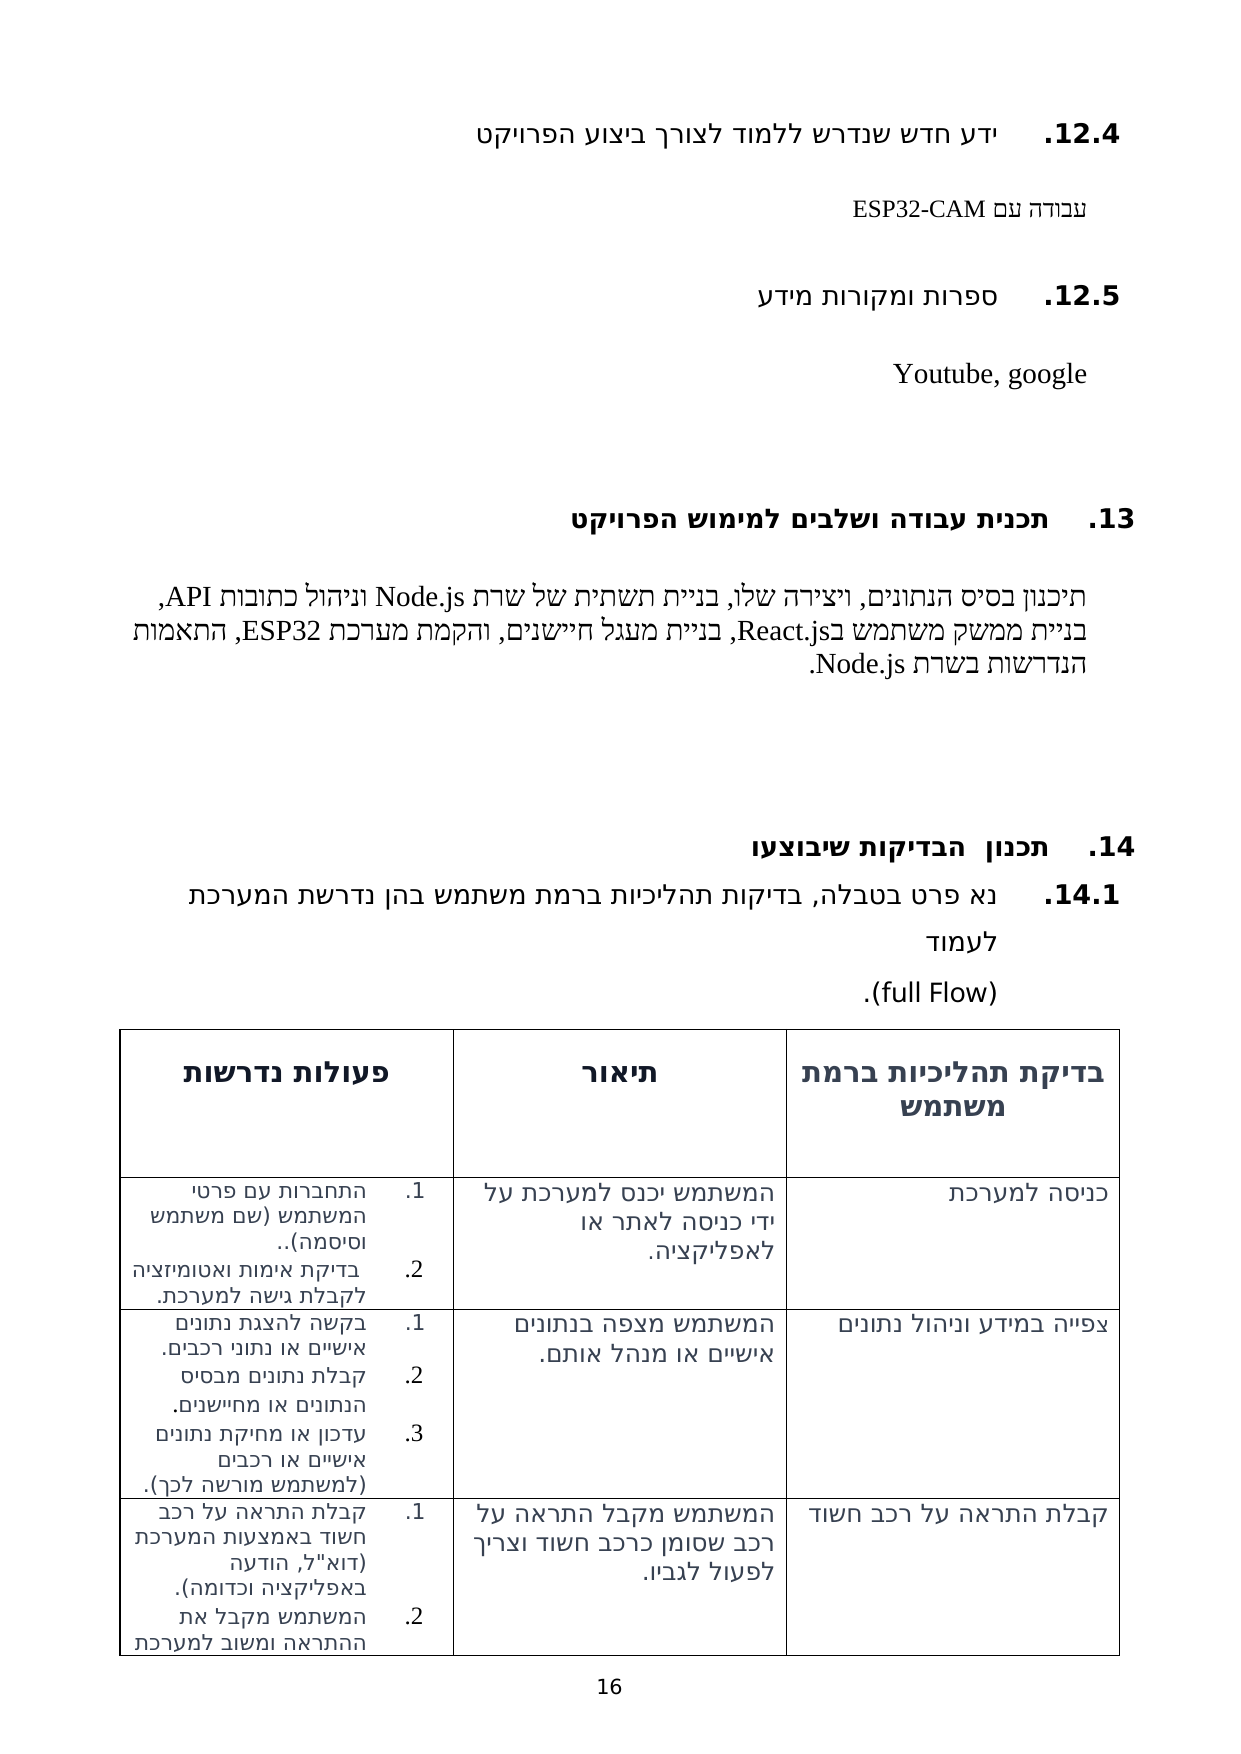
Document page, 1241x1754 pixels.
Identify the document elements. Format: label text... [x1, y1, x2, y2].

text תיכנון בסיס הנתונים, ויצירה שלו, בניית תשתית של שרת Node.js וניהול כתובות API, בניית ממשק משתמש בReact.js, בניית מעגל חיישנים, והקמת מערכת ESP32, התאמות הנדרשות בשרת Node.js. [131, 579, 1087, 680]
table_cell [787, 1499, 1119, 1655]
table_header פעולות נדרשות [121, 1030, 453, 1177]
table_cell התחברות עם פרטי המשתמש (שם משתמש וסיסמה).. בדיקת אימות ואטומיזציה לקבלת גישה למערכת. [121, 1178, 453, 1308]
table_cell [454, 1499, 786, 1655]
subtitle נא פרט בטבלה, בדיקות תהליכיות ברמת משתמש בהן נדרשת המערכת לעמוד (full Flow). [131, 879, 1043, 1011]
table_cell כניסה למערכת [787, 1178, 1119, 1308]
table_cell בקשה להצגת נתונים אישיים או נתוני רכבים. קבלת נתונים מבסיס הנתונים או מחיישנים. עדכון או מחיקת נתונים אישיים או רכבים (למשתמש מורשה לכך). [121, 1310, 453, 1498]
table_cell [121, 1499, 453, 1655]
text Youtube, google [131, 357, 1087, 390]
table_cell המשתמש מצפה בנתונים אישיים או מנהל אותם. [454, 1310, 786, 1498]
table_header תיאור [454, 1030, 786, 1177]
subtitle תכנון הבדיקות שיבוצעו [131, 832, 1087, 863]
table_header בדיקת תהליכיות ברמת משתמש [787, 1030, 1119, 1177]
subtitle ידע חדש שנדרש ללמוד לצורך ביצוע הפרויקט [131, 118, 1043, 150]
table_cell צפייה במידע וניהול נתונים [787, 1310, 1119, 1498]
subtitle תכנית עבודה ושלבים למימוש הפרויקט [131, 503, 1087, 535]
subtitle ספרות ומקורות מידע [131, 281, 1043, 312]
text עבודה עם ESP32-CAM [131, 194, 1087, 223]
table_cell המשתמש יכנס למערכת על ידי כניסה לאתר או לאפליקציה. [454, 1178, 786, 1308]
